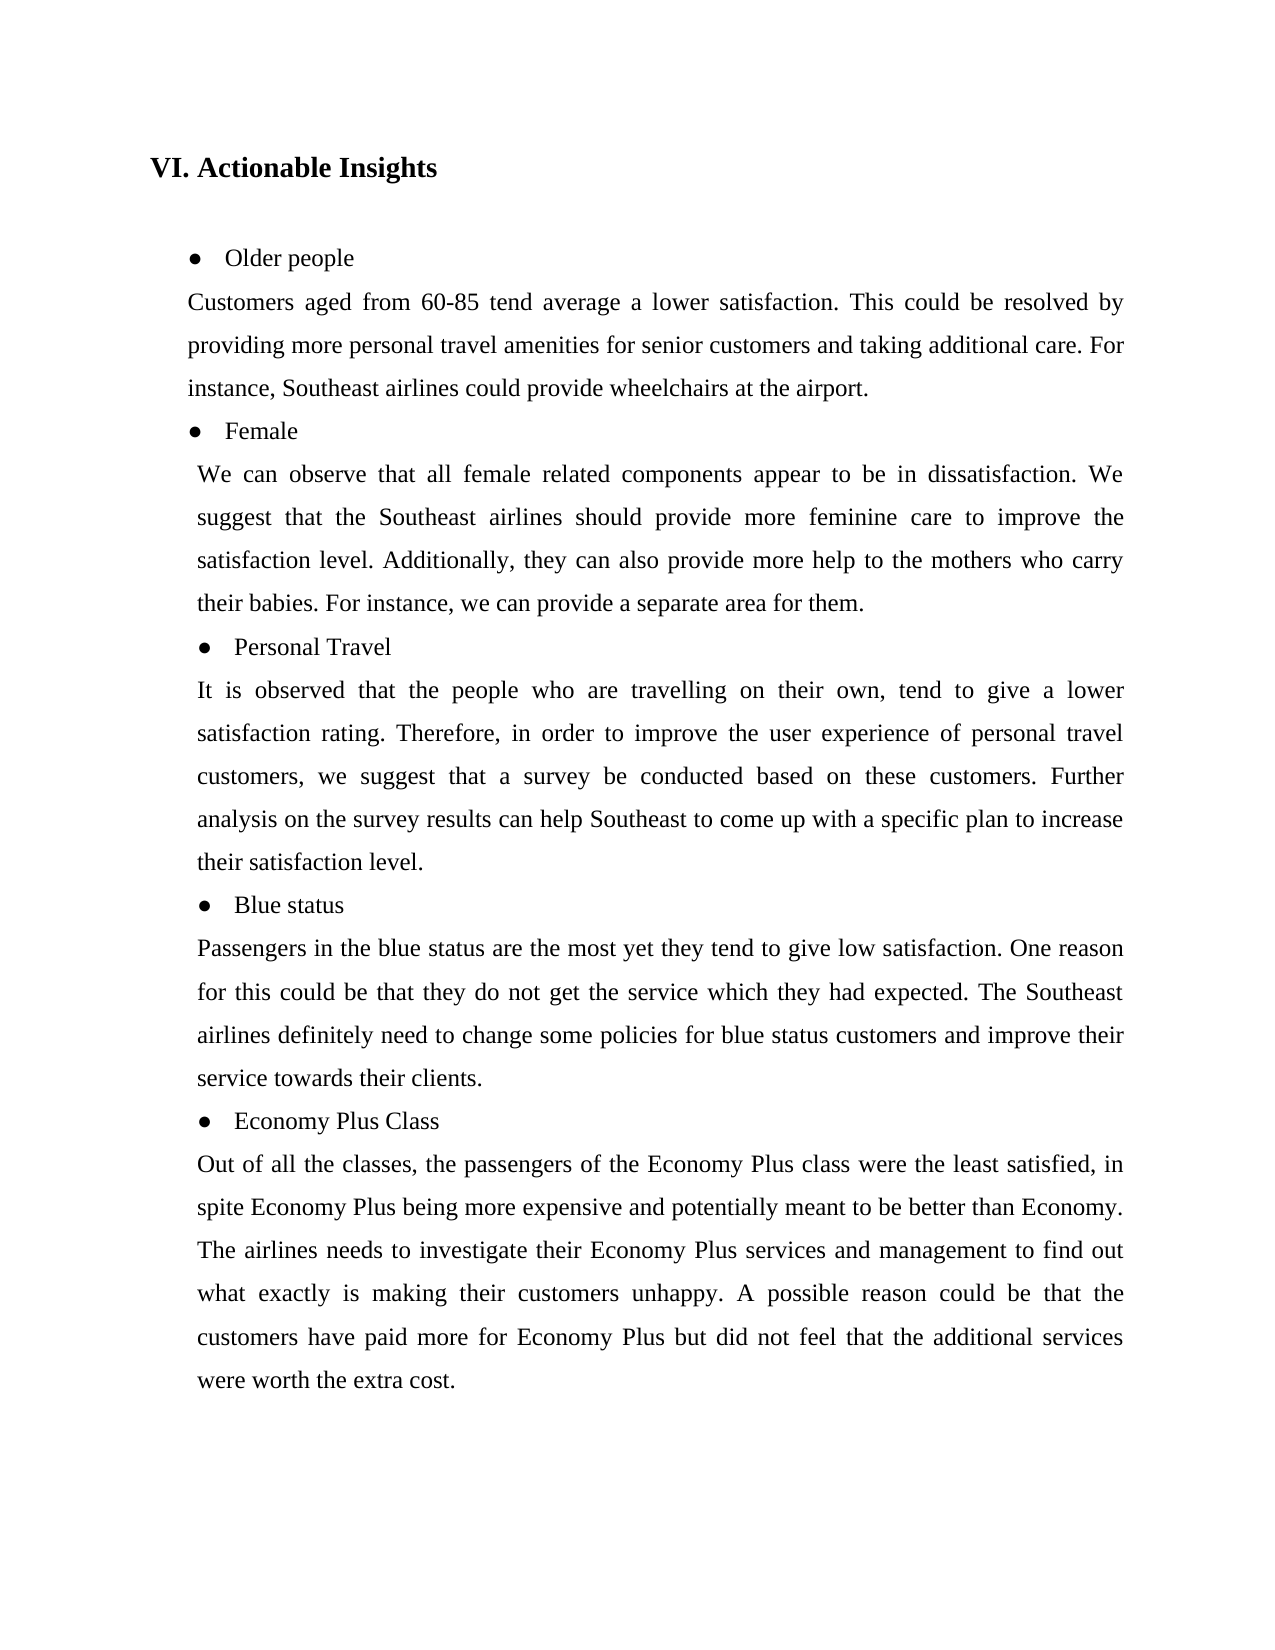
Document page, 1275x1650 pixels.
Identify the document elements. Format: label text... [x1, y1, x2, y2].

text ● Older people [187, 243, 1125, 272]
text It is observed that the people who are travelling on their own, tend to give a lower satisfaction rating. Therefore, in order to improve the user experience of personal travel customers, we suggest that a survey be conducted based on these customers. Further analysis on the survey results can help Southeast to come up with a specific plan to increase their satisfaction level. [197, 675, 1125, 876]
text We can observe that all female related components appear to be in dissatisfaction. We suggest that the Southeast airlines should provide more feminine care to improve the satisfaction level. Additionally, they can also provide more help to the mothers who carry their babies. For instance, we can provide a separate area for them. [197, 459, 1125, 617]
text VI. Actionable Insights [150, 150, 1125, 183]
text ● Personal Travel [197, 632, 1125, 660]
text Customers aged from 60-85 tend average a lower satisfaction. This could be resolved by providing more personal travel amenities for senior customers and taking additional care. For instance, Southeast airlines could provide wheelchairs at the airport. [187, 287, 1125, 402]
text Out of all the classes, the passengers of the Economy Plus class were the least satisfied, in spite Economy Plus being more expensive and potentially meant to be better than Economy. The airlines needs to investigate their Economy Plus services and management to find out what exactly is making their customers unhappy. A possible reason could be that the customers have paid more for Economy Plus but did not feel that the additional services were worth the extra cost. [197, 1149, 1125, 1393]
text ● Economy Plus Class [197, 1106, 1125, 1135]
text Passengers in the blue status are the most yet they tend to give low satisfaction. One reason for this could be that they do not get the service which they had expected. The Southeast airlines definitely need to change some policies for blue status customers and improve their service towards their clients. [197, 933, 1125, 1092]
text ● Blue status [197, 890, 1125, 919]
text ● Female [187, 416, 1125, 445]
